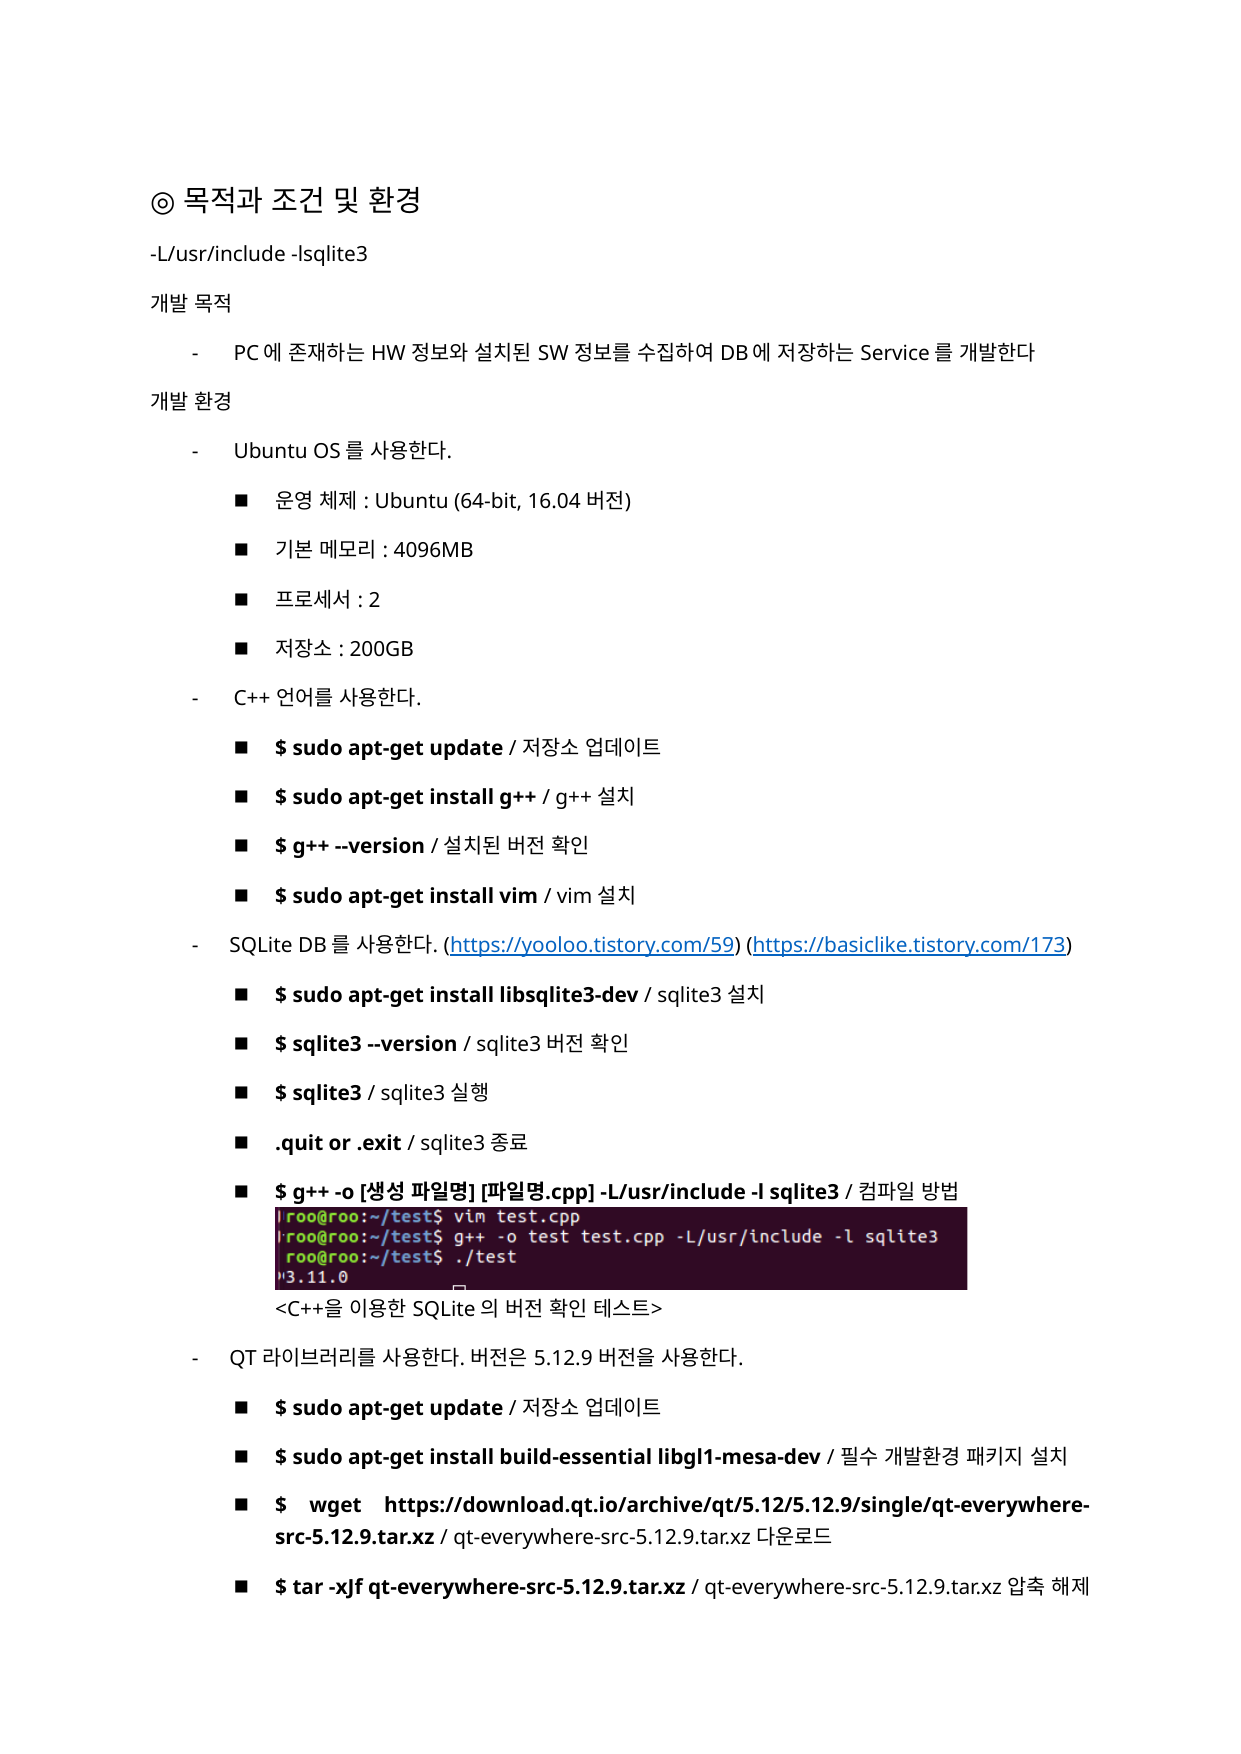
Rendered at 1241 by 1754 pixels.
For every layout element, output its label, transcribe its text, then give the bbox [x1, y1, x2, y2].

list $ sudo apt-get install g++ / g++ 설치 [233, 780, 1090, 811]
list 운영 체제 : Ubuntu (64-bit, 16.04 버전) [233, 484, 1090, 514]
list .quit or .exit / sqlite3 종료 [233, 1126, 1090, 1156]
list QT 라이브러리를 사용한다. 버전은 5.12.9 버전을 사용한다. [192, 1342, 1090, 1372]
list $ sqlite3 / sqlite3 실행 [233, 1077, 1090, 1107]
list $ sqlite3 --version / sqlite3 버전 확인 [233, 1027, 1090, 1058]
list $ wget https://download.qt.io/archive/qt/5.12/5.12.9/single/qt-everywhere-src-5.12.9.tar.xz / qt-everywhere-src-5.12.9.tar.xz 다운로드 [233, 1490, 1090, 1551]
subtitle ◎ 목적과 조건 및 환경 [150, 177, 1090, 219]
list $ sudo apt-get install build-essential libgl1-mesa-dev / 필수 개발환경 패키지 설치 [233, 1440, 1090, 1471]
list C++ 언어를 사용한다. [192, 682, 1090, 712]
subtitle 개발 목적 [150, 287, 1090, 317]
list SQLite DB를 사용한다. (https://yooloo.tistory.com/59) (https://basiclike.tistory.com/173) [192, 928, 1090, 959]
picture [275, 1207, 968, 1290]
list $ tar -xJf qt-everywhere-src-5.12.9.tar.xz / qt-everywhere-src-5.12.9.tar.xz 압축 해제 [233, 1570, 1090, 1600]
list 저장소 : 200GB [233, 632, 1090, 663]
list PC에 존재하는 HW 정보와 설치된 SW 정보를 수집하여 DB에 저장하는 Service를 개발한다 [192, 336, 1090, 366]
list $ sudo apt-get update / 저장소 업데이트 [233, 1391, 1090, 1421]
list $ sudo apt-get install libsqlite3-dev / sqlite3 설치 [233, 978, 1090, 1008]
list $ sudo apt-get install vim / vim 설치 [233, 879, 1090, 909]
text -L/usr/include -lsqlite3 [150, 239, 1090, 268]
subtitle 개발 환경 [150, 386, 1090, 416]
list $ sudo apt-get update / 저장소 업데이트 [233, 731, 1090, 761]
list 기본 메모리 : 4096MB [233, 533, 1090, 564]
list Ubuntu OS를 사용한다. [192, 435, 1090, 465]
list 프로세서 : 2 [233, 583, 1090, 613]
list $ g++ --version / 설치된 버전 확인 [233, 830, 1090, 860]
